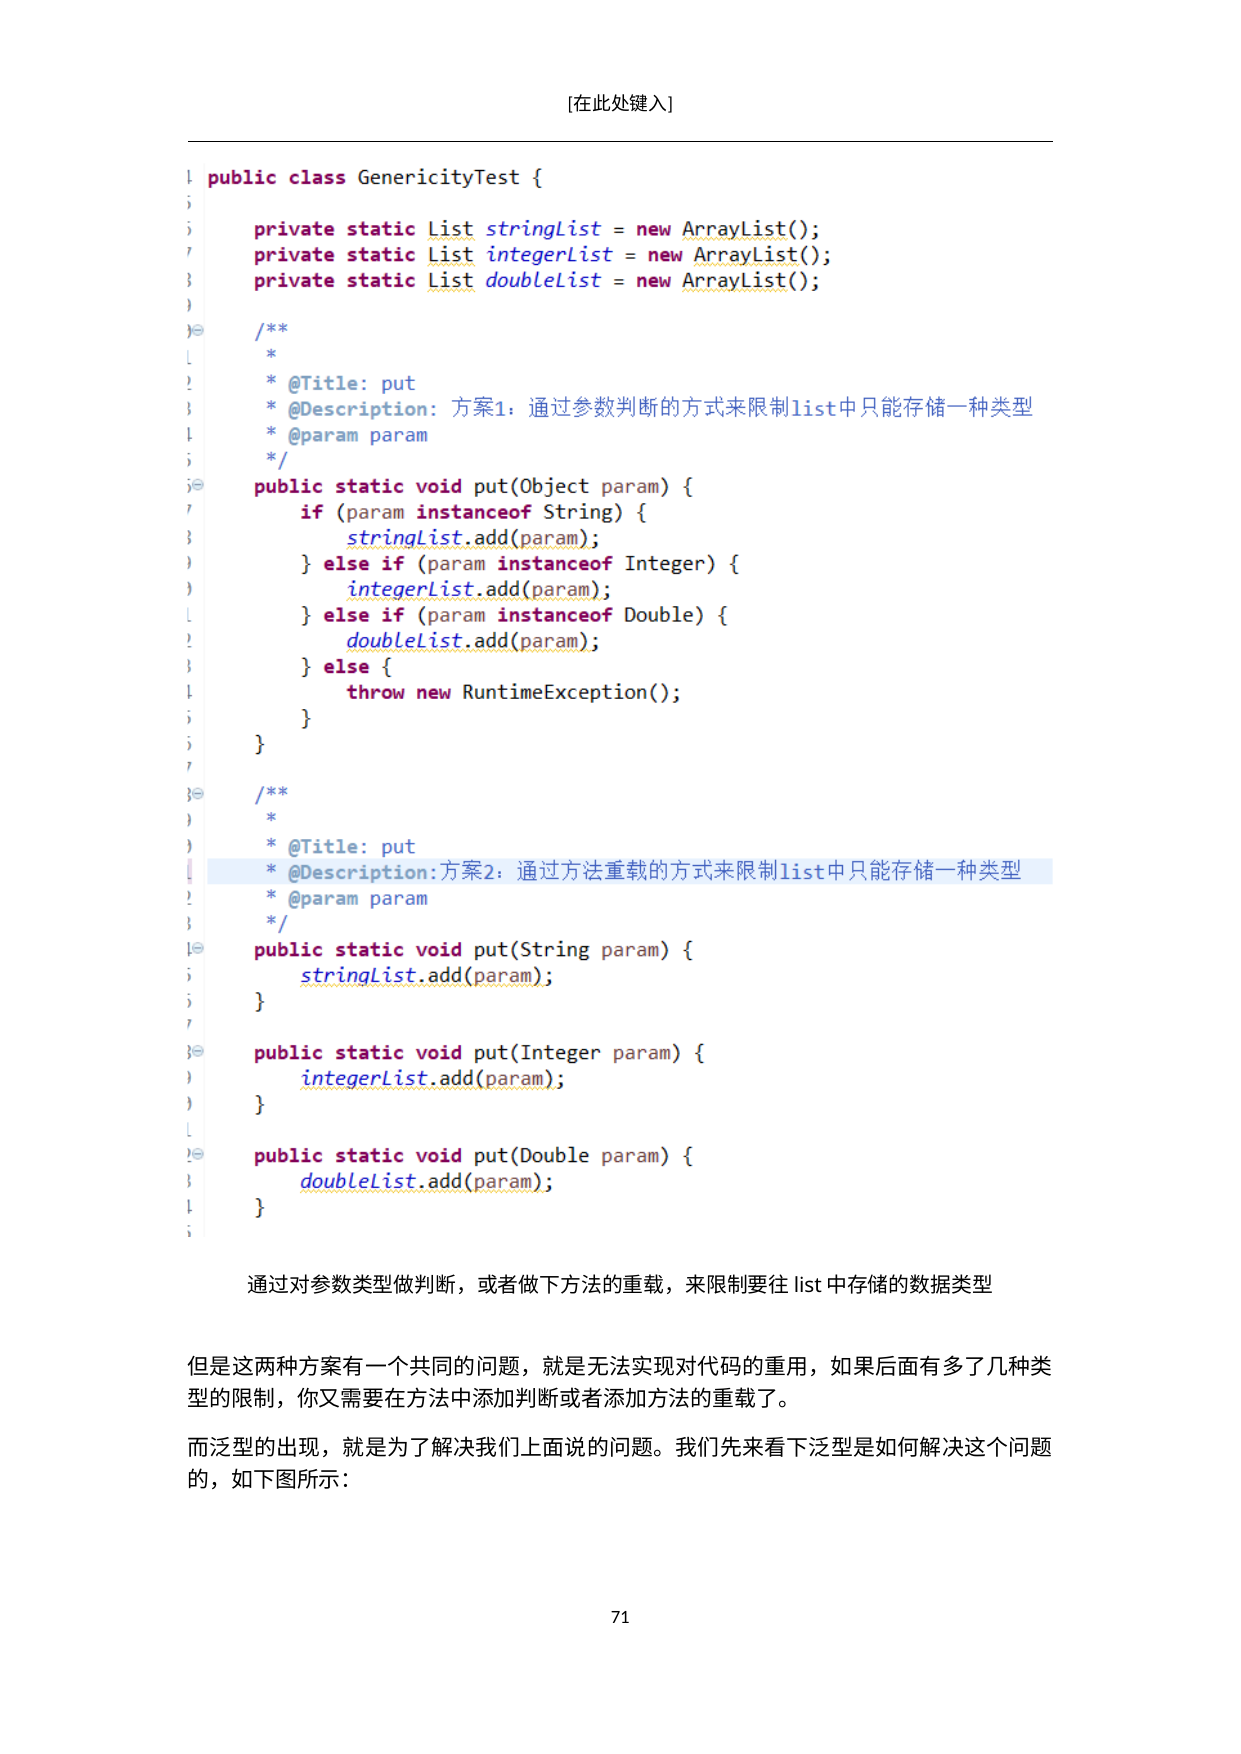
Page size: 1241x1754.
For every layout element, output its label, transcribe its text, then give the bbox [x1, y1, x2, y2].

picture [187, 162, 1053, 1237]
text 但是这两种方案有一个共同的问题，就是无法实现对代码的重用，如果后面有多了几种类型的限制，你又需要在方法中添加判断或者添加方法的重载了。 [187, 1348, 1053, 1413]
text 通过对参数类型做判断，或者做下方法的重载，来限制要往list中存储的数据类型 [187, 1267, 1053, 1299]
text 而泛型的出现，就是为了解决我们上面说的问题。我们先来看下泛型是如何解决这个问题的，如下图所示： [187, 1429, 1053, 1494]
